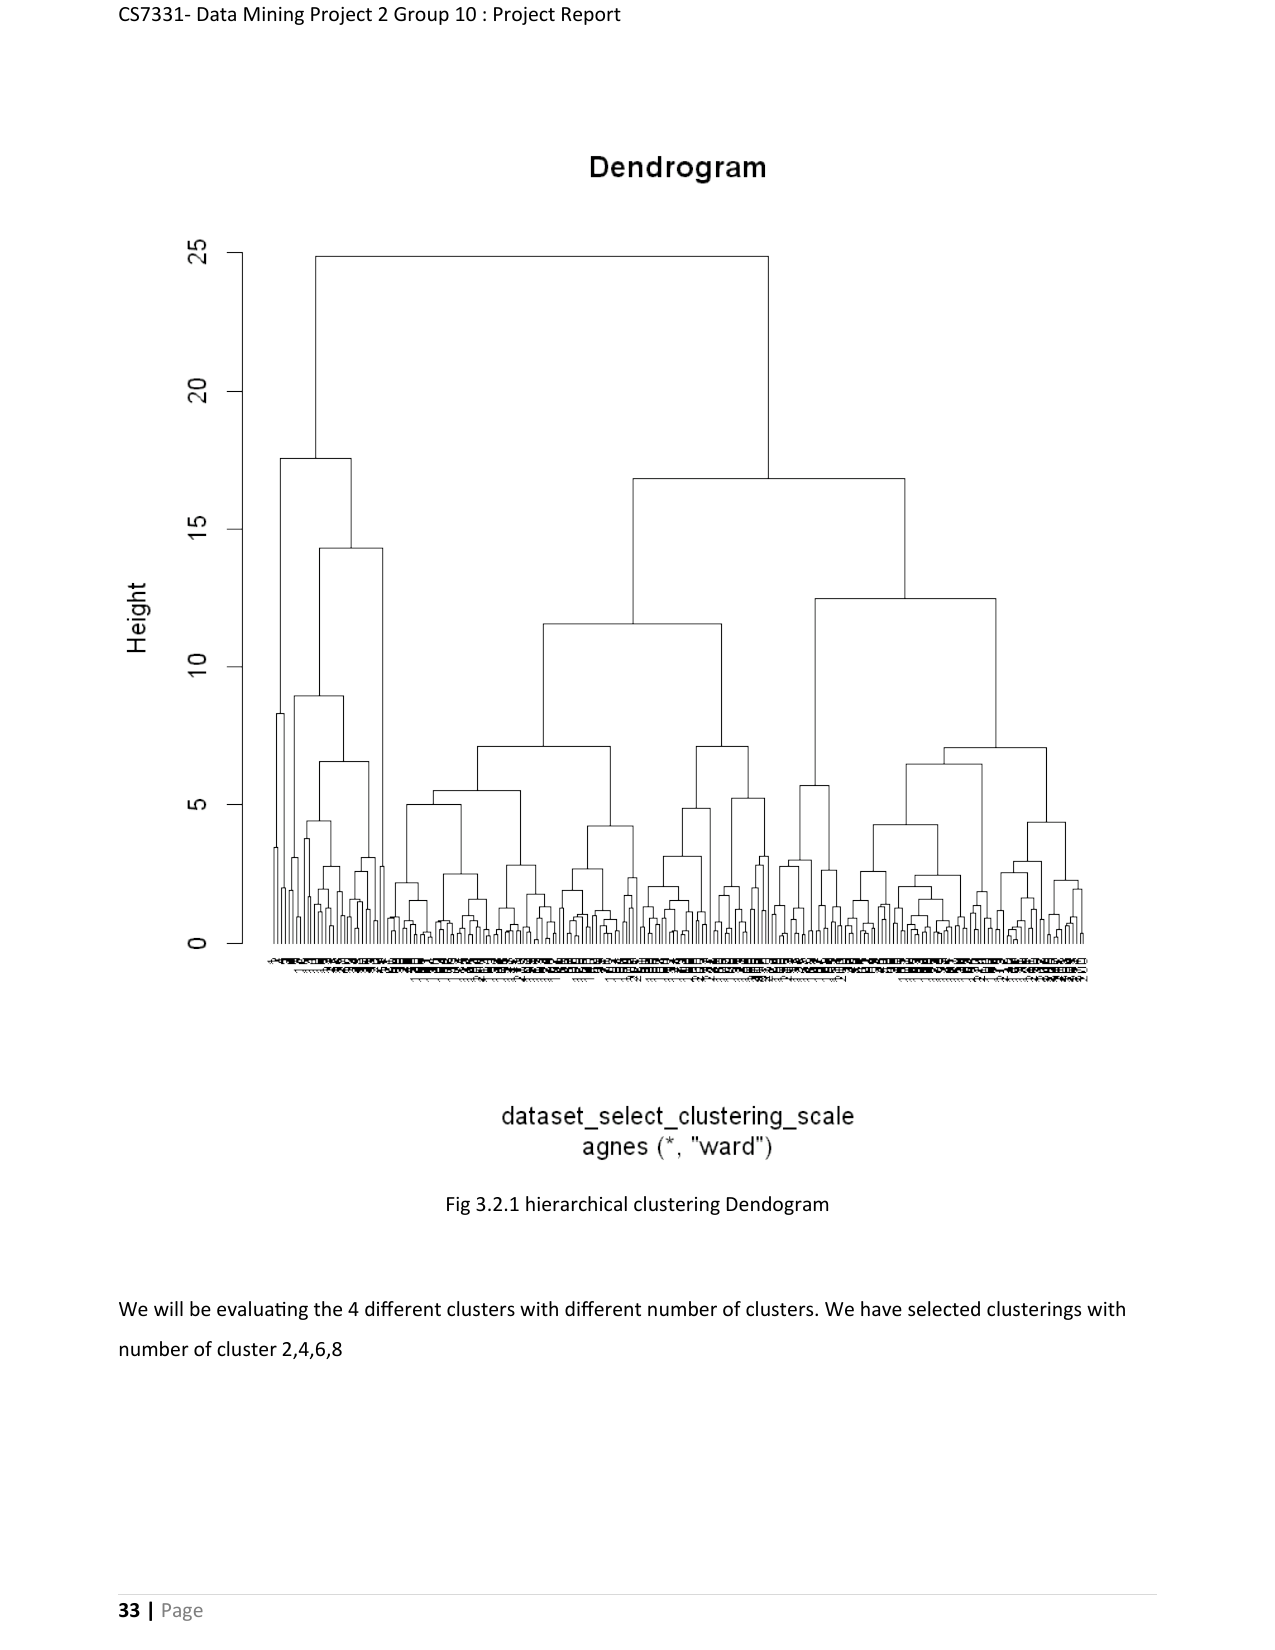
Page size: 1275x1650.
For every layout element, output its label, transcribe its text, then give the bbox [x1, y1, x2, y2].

picture [118, 103, 1179, 1164]
text Fig 3.2.1 hierarchical clustering Dendogram [118, 1190, 1157, 1217]
text We will be evaluating the 4 different clusters with different number of clusters. We have selected clusterings with number of cluster 2,4,6,8 [118, 1295, 1157, 1362]
